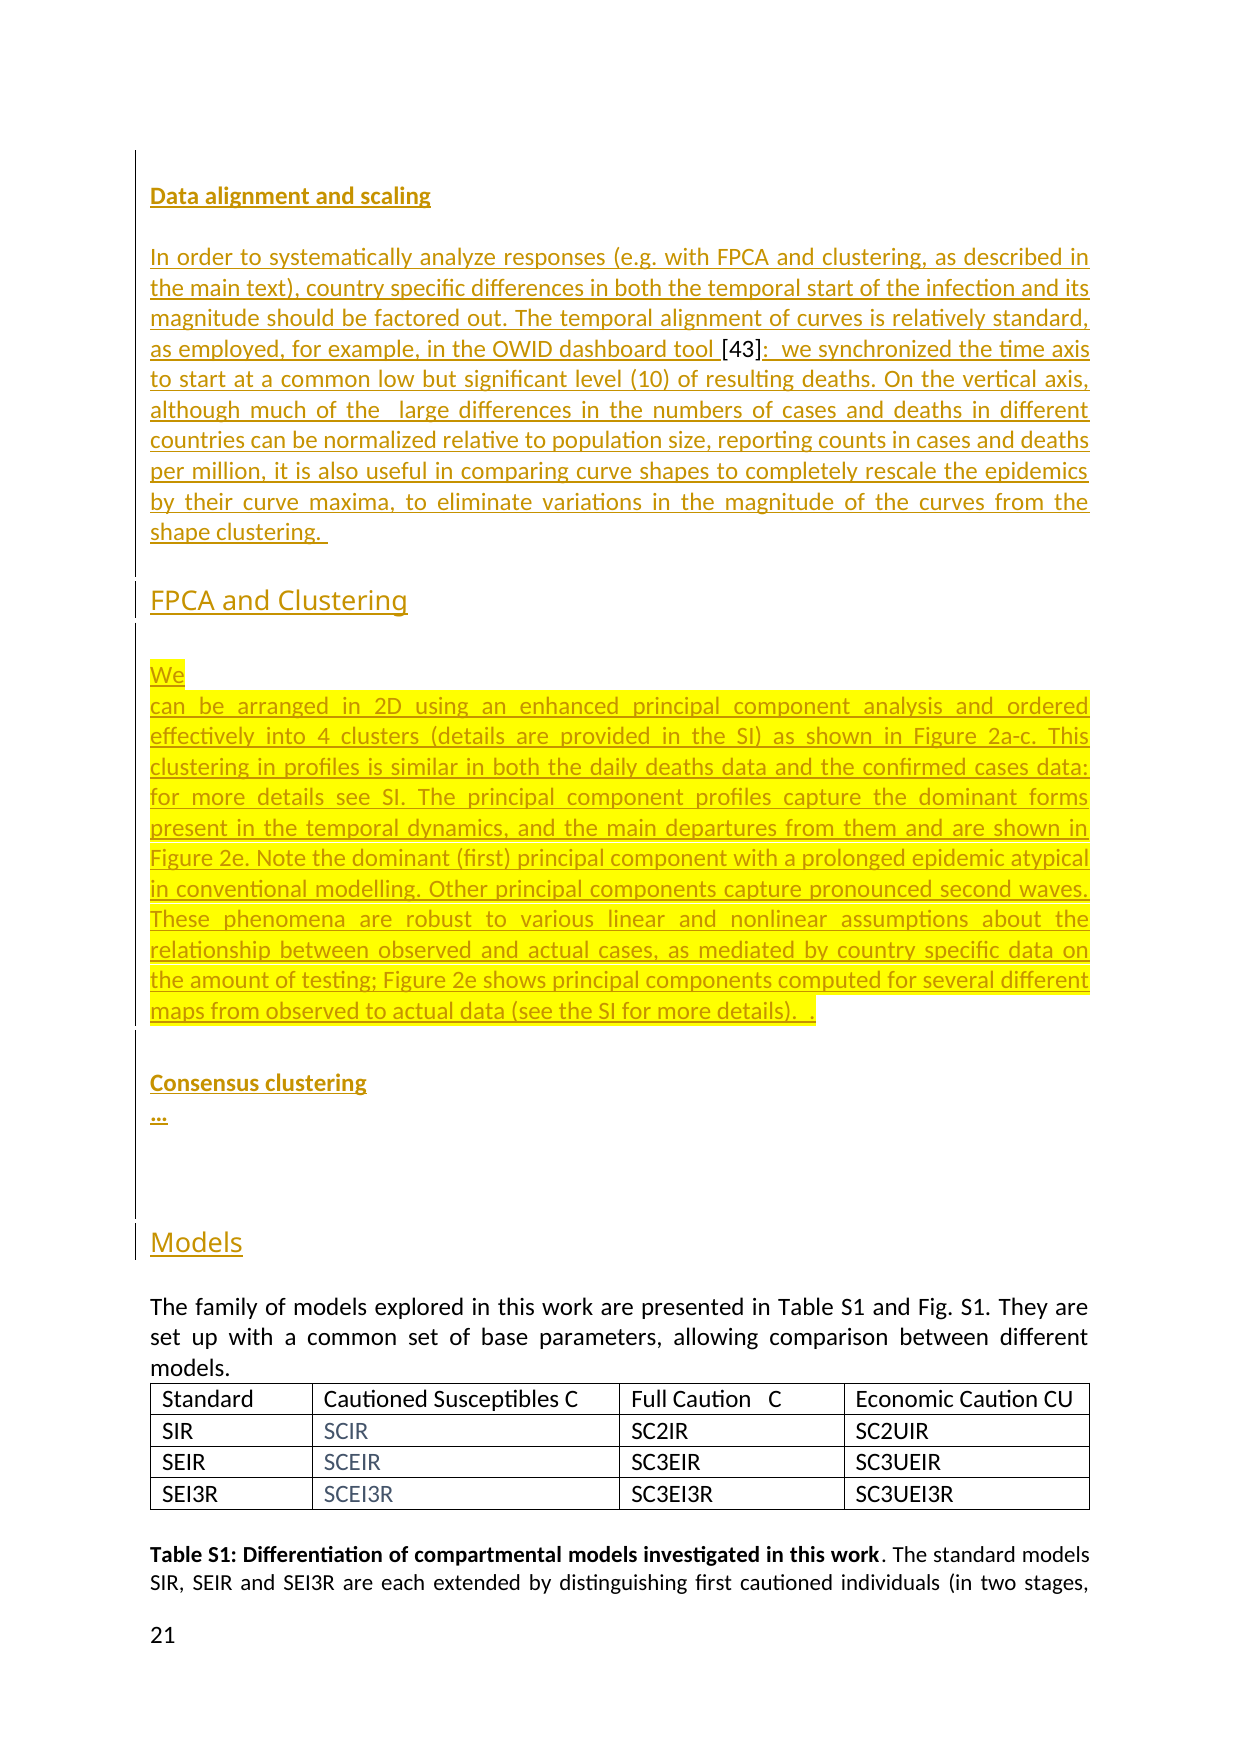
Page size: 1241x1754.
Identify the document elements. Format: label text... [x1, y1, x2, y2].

table_cell SC3EIR [620, 1447, 844, 1477]
table_cell SC3UEIR [845, 1447, 1089, 1477]
table_cell SC3UEI3R [845, 1478, 1089, 1509]
text [43] [150, 269, 1090, 298]
text [43] [150, 452, 1090, 512]
text [43] [150, 422, 1090, 451]
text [150, 1540, 1090, 1596]
table_cell SCEIR [313, 1447, 619, 1477]
table_cell SEIR [151, 1447, 312, 1477]
text [43] [150, 391, 1090, 420]
text [43] [150, 242, 1090, 268]
table_header Full Caution C [620, 1384, 844, 1414]
table_cell SEI3R [151, 1478, 312, 1509]
table_cell SCEI3R [313, 1478, 619, 1509]
table_cell SIR [151, 1415, 312, 1446]
table_header Economic Caution CU [845, 1384, 1089, 1414]
table_cell SC3EI3R [620, 1478, 844, 1509]
table_cell SCIR [313, 1415, 619, 1446]
text [43] [150, 300, 1090, 329]
text The family of models explored in this work are presented in Table S1 and Fig. S1. They are set up with a common set of base parameters, allowing comparison between different models. [150, 1291, 1090, 1382]
table_header Cautioned Susceptibles C [313, 1384, 619, 1414]
table_header Standard [151, 1384, 312, 1414]
table_cell SC2UIR [845, 1415, 1089, 1446]
text [43] [150, 330, 1090, 390]
text [43] [150, 513, 1090, 547]
table_cell SC2IR [620, 1415, 844, 1446]
